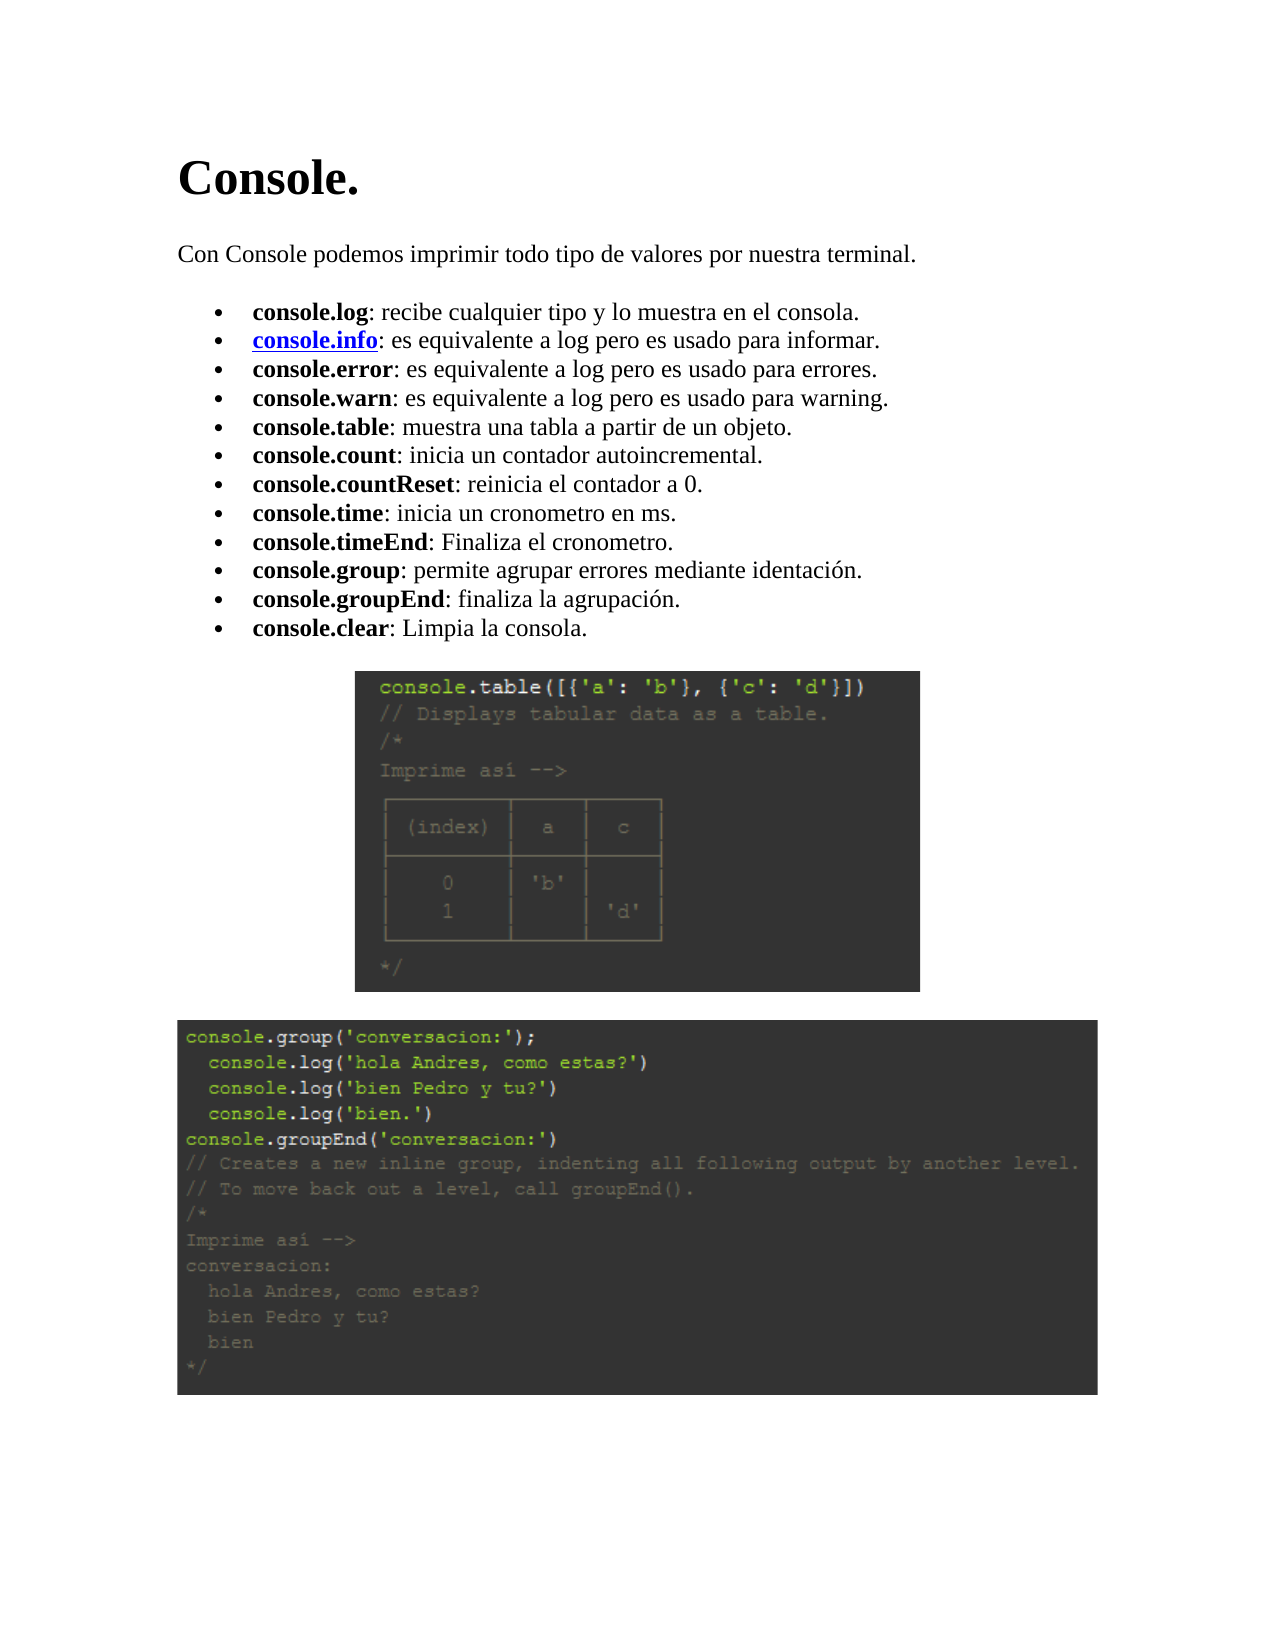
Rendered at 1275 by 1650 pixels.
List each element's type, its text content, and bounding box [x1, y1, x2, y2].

list console.error: es equivalente a log pero es usado para errores. [215, 354, 1098, 383]
list console.count: inicia un contador autoincremental. [215, 441, 1098, 469]
list console.clear: Limpia la consola. [215, 613, 1098, 642]
list console.time: inicia un cronometro en ms. [215, 498, 1098, 527]
list console.info: es equivalente a log pero es usado para informar. [215, 326, 1098, 354]
list console.groupEnd: finaliza la agrupación. [215, 584, 1098, 613]
list console.group: permite agrupar errores mediante identación. [215, 556, 1098, 584]
list console.table: muestra una tabla a partir de un objeto. [215, 412, 1098, 441]
text Con Console podemos imprimir todo tipo de valores por nuestra terminal. [177, 239, 1098, 268]
picture [354, 671, 921, 992]
subtitle Console. [177, 148, 1098, 205]
list console.log: recibe cualquier tipo y lo muestra en el consola. [215, 297, 1098, 326]
list console.warn: es equivalente a log pero es usado para warning. [215, 383, 1098, 412]
picture [177, 1020, 1098, 1395]
list console.countReset: reinicia el contador a 0. [215, 469, 1098, 498]
list console.timeEnd: Finaliza el cronometro. [215, 527, 1098, 556]
